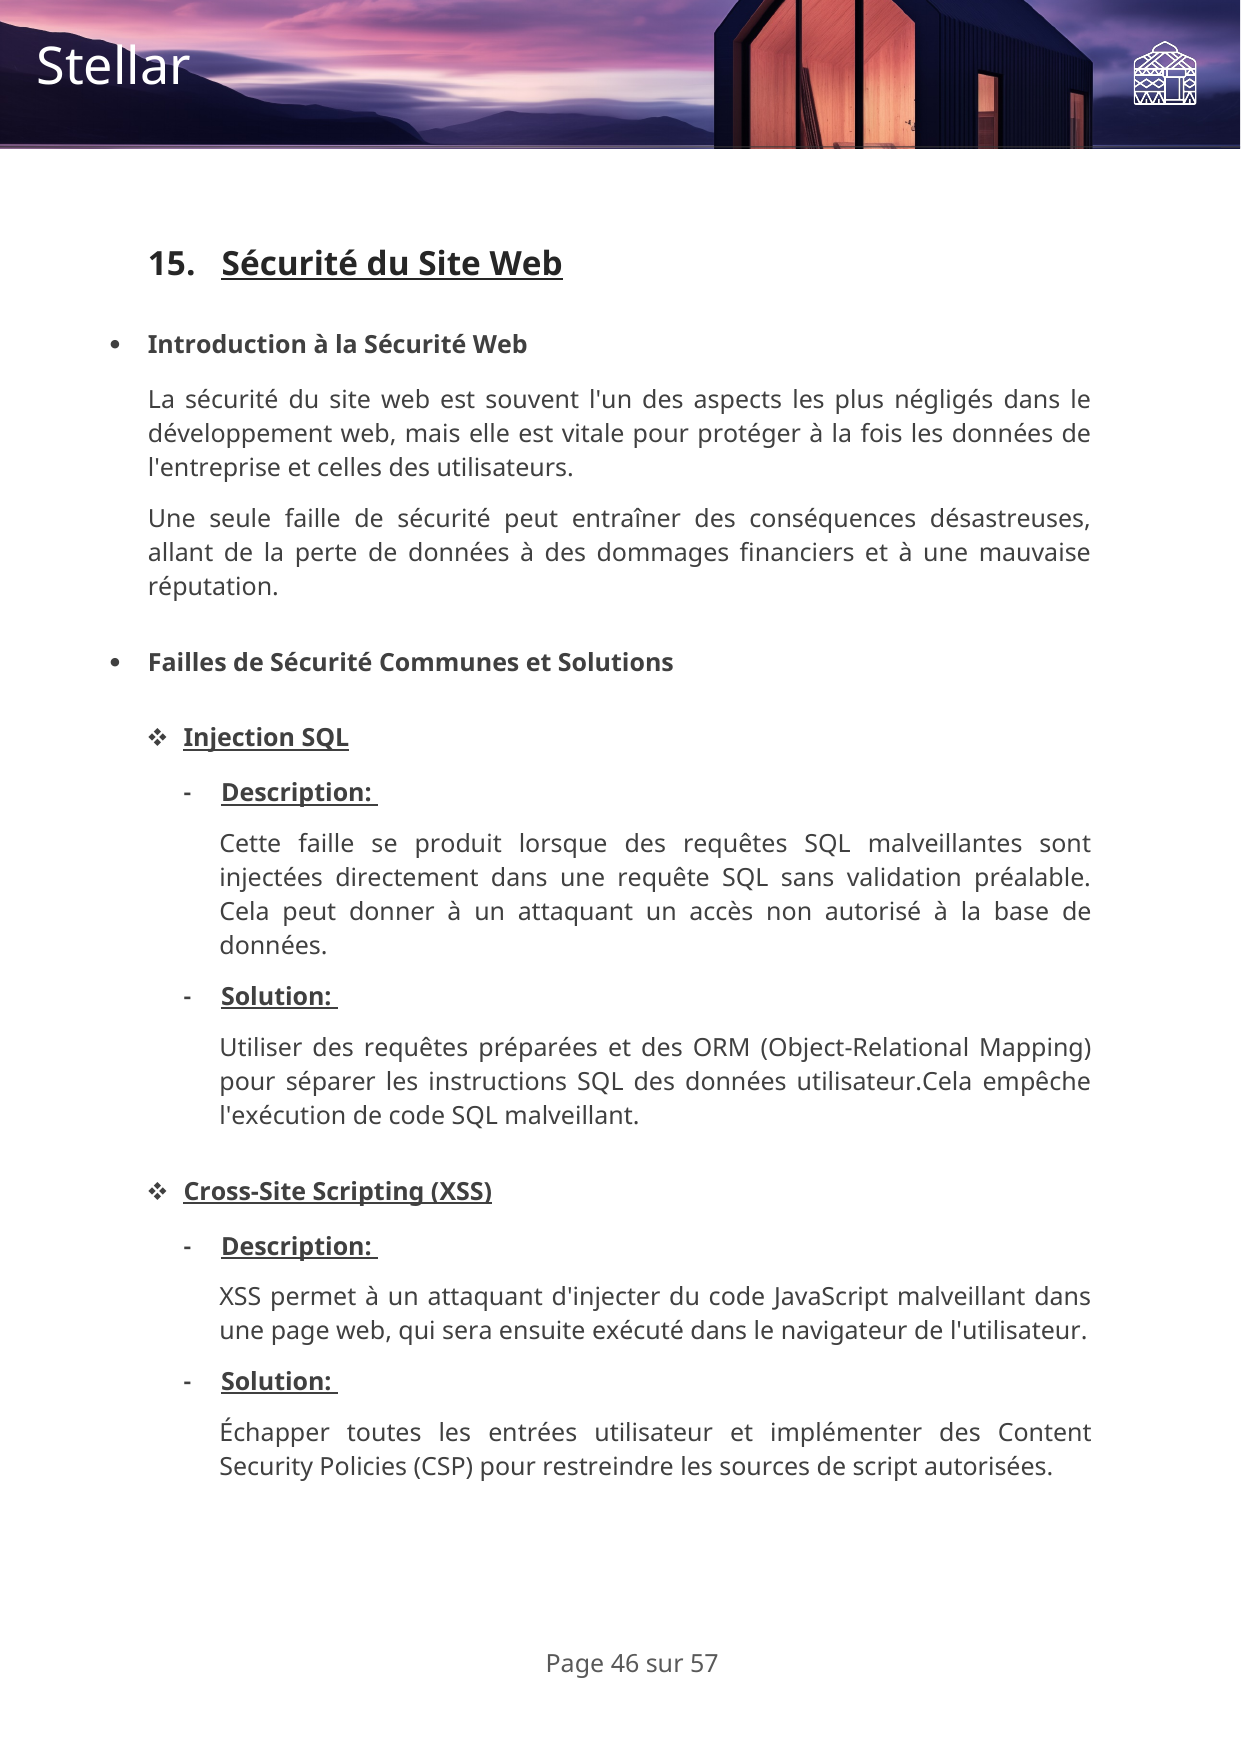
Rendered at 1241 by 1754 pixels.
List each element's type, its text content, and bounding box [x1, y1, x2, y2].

text Cette faille se produit lorsque des requêtes SQL malveillantes sont injectées directement dans une requête SQL sans validation préalable. Cela peut donner à un attaquant un accès non autorisé à la base de données. [219, 826, 1092, 962]
subtitle Failles de Sécurité Communes et Solutions [111, 644, 1092, 678]
text Une seule faille de sécurité peut entraîner des conséquences désastreuses, allant de la perte de données à des dommages financiers et à une mauvaise réputation. [148, 501, 1092, 603]
list Description: [183, 775, 1092, 809]
picture [0, 0, 1241, 146]
text XSS permet à un attaquant d'injecter du code JavaScript malveillant dans une page web, qui sera ensuite exécuté dans le navigateur de l'utilisateur. [219, 1279, 1092, 1347]
text La sécurité du site web est souvent l'un des aspects les plus négligés dans le développement web, mais elle est vitale pour protéger à la fois les données de l'entreprise et celles des utilisateurs. [148, 382, 1092, 484]
subtitle Cross-Site Scripting (XSS) [146, 1173, 1092, 1207]
subtitle Introduction à la Sécurité Web [111, 327, 1092, 361]
subtitle Injection SQL [146, 720, 1092, 754]
list Solution: [183, 979, 1092, 1013]
list Solution: [183, 1364, 1092, 1398]
subtitle Sécurité du Site Web [148, 240, 1092, 285]
text Échapper toutes les entrées utilisateur et implémenter des Content Security Policies (CSP) pour restreindre les sources de script autorisées. [219, 1414, 1092, 1482]
text Utiliser des requêtes préparées et des ORM (Object-Relational Mapping) pour séparer les instructions SQL des données utilisateur.Cela empêche l'exécution de code SQL malveillant. [219, 1029, 1092, 1132]
list Description: [183, 1228, 1092, 1262]
